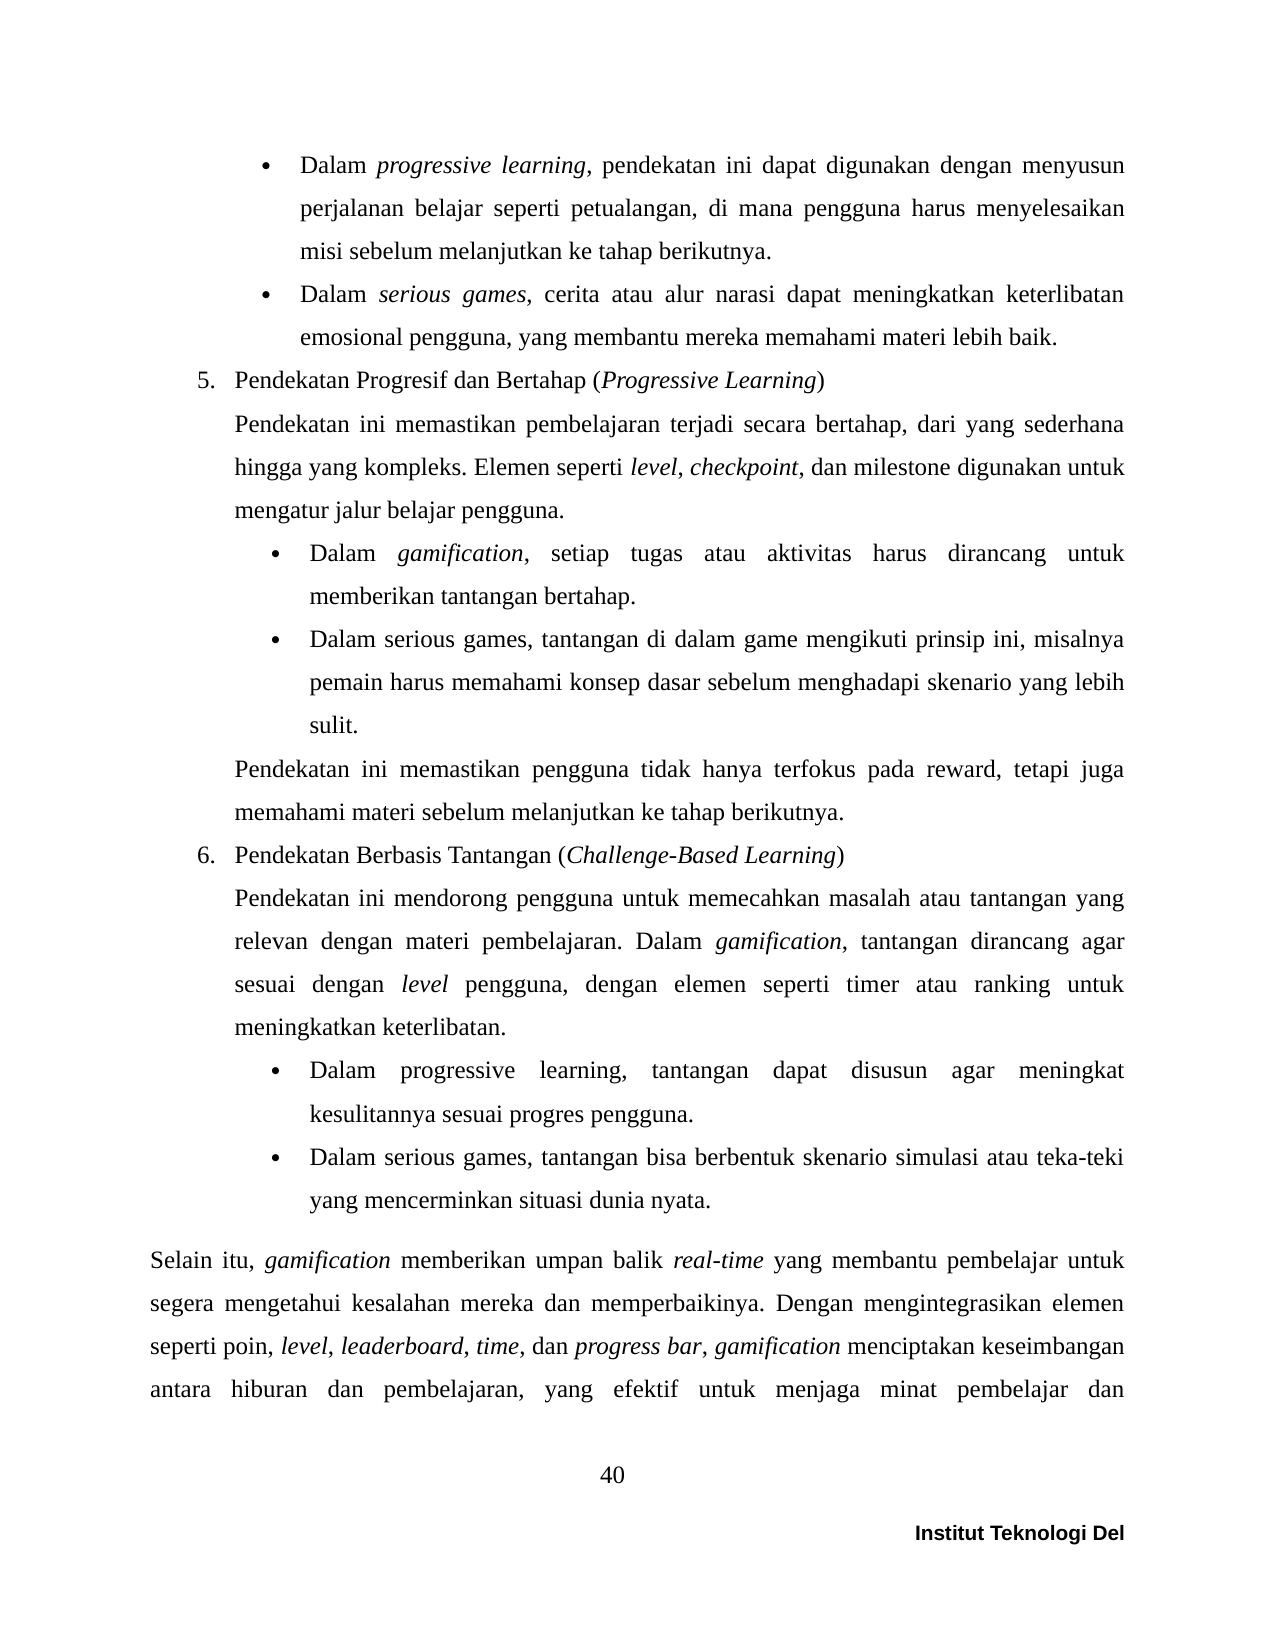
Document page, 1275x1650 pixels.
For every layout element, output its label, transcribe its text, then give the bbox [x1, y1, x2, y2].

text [150, 1245, 1125, 1403]
list Dalam progressive learning, tantangan dapat disusun agar meningkat kesulitannya sesuai progres pengguna. [272, 1056, 1125, 1127]
list Dalam serious games, tantangan di dalam game mengikuti prinsip ini, misalnya pemain harus memahami konsep dasar sebelum menghadapi skenario yang lebih sulit. [272, 624, 1125, 739]
list Pendekatan ini mendorong pengguna untuk memecahkan masalah atau tantangan yang relevan dengan materi pembelajaran. Dalam gamification, tantangan dirancang agar sesuai dengan level pengguna, dengan elemen seperti timer atau ranking untuk meningkatkan keterlibatan. [234, 883, 1125, 1041]
list Pendekatan ini memastikan pengguna tidak hanya terfokus pada reward, tetapi juga memahami materi sebelum melanjutkan ke tahap berikutnya. [234, 754, 1125, 826]
list Dalam gamification, setiap tugas atau aktivitas harus dirancang untuk memberikan tantangan bertahap. [272, 538, 1125, 610]
list Dalam progressive learning, pendekatan ini dapat digunakan dengan menyusun perjalanan belajar seperti petualangan, di mana pengguna harus menyelesaikan misi sebelum melanjutkan ke tahap berikutnya. [262, 150, 1125, 265]
list Dalam serious games, tantangan bisa berbentuk skenario simulasi atau teka-teki yang mencerminkan situasi dunia nyata. [272, 1142, 1125, 1214]
list Dalam serious games, cerita atau alur narasi dapat meningkatkan keterlibatan emosional pengguna, yang membantu mereka memahami materi lebih baik. [262, 279, 1125, 351]
list Pendekatan Progresif dan Bertahap (Progressive Learning) [197, 366, 1125, 394]
list Pendekatan ini memastikan pembelajaran terjadi secara bertahap, dari yang sederhana hingga yang kompleks. Elemen seperti level, checkpoint, dan milestone digunakan untuk mengatur jalur belajar pengguna. [234, 409, 1125, 524]
list Pendekatan Berbasis Tantangan (Challenge-Based Learning) [197, 840, 1125, 869]
